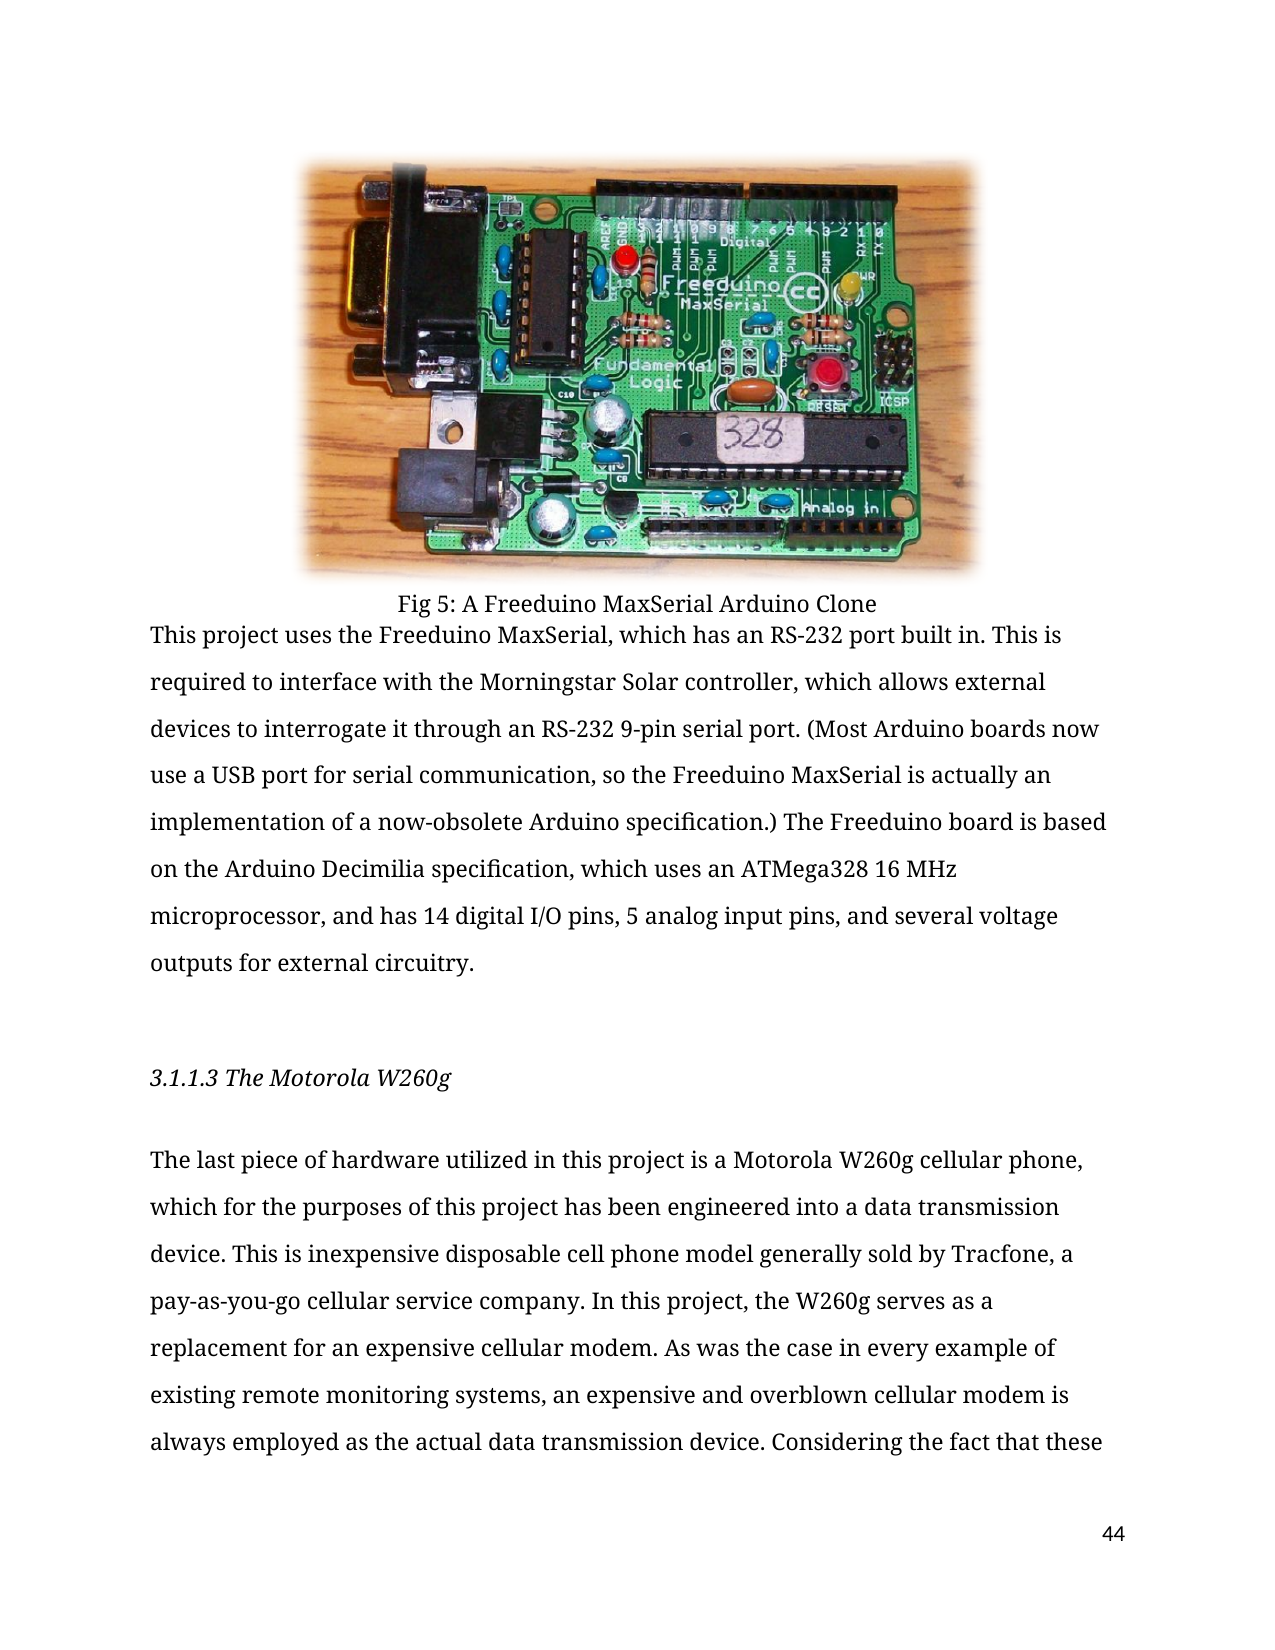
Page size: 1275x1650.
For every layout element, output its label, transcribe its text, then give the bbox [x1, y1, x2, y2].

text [150, 1144, 1125, 1457]
subtitle 3.1.1.3 The Motorola W260g [150, 1062, 1125, 1093]
picture [319, 179, 960, 558]
text Fig 5: A Freeduino MaxSerial Arduino Clone [150, 588, 1125, 619]
text This project uses the Freeduino MaxSerial, which has an RS-232 port built in. This is required to interface with the Morningstar Solar controller, which allows external devices to interrogate it through an RS-232 9-pin serial port. (Most Arduino boards now use a USB port for serial communication, so the Freeduino MaxSerial is actually an implementation of a now-obsolete Arduino specification.) The Freeduino board is based on the Arduino Decimilia specification, which uses an ATMega328 16 MHz microprocessor, and has 14 digital I/O pins, 5 analog input pins, and several voltage outputs for external circuitry. [150, 619, 1125, 978]
